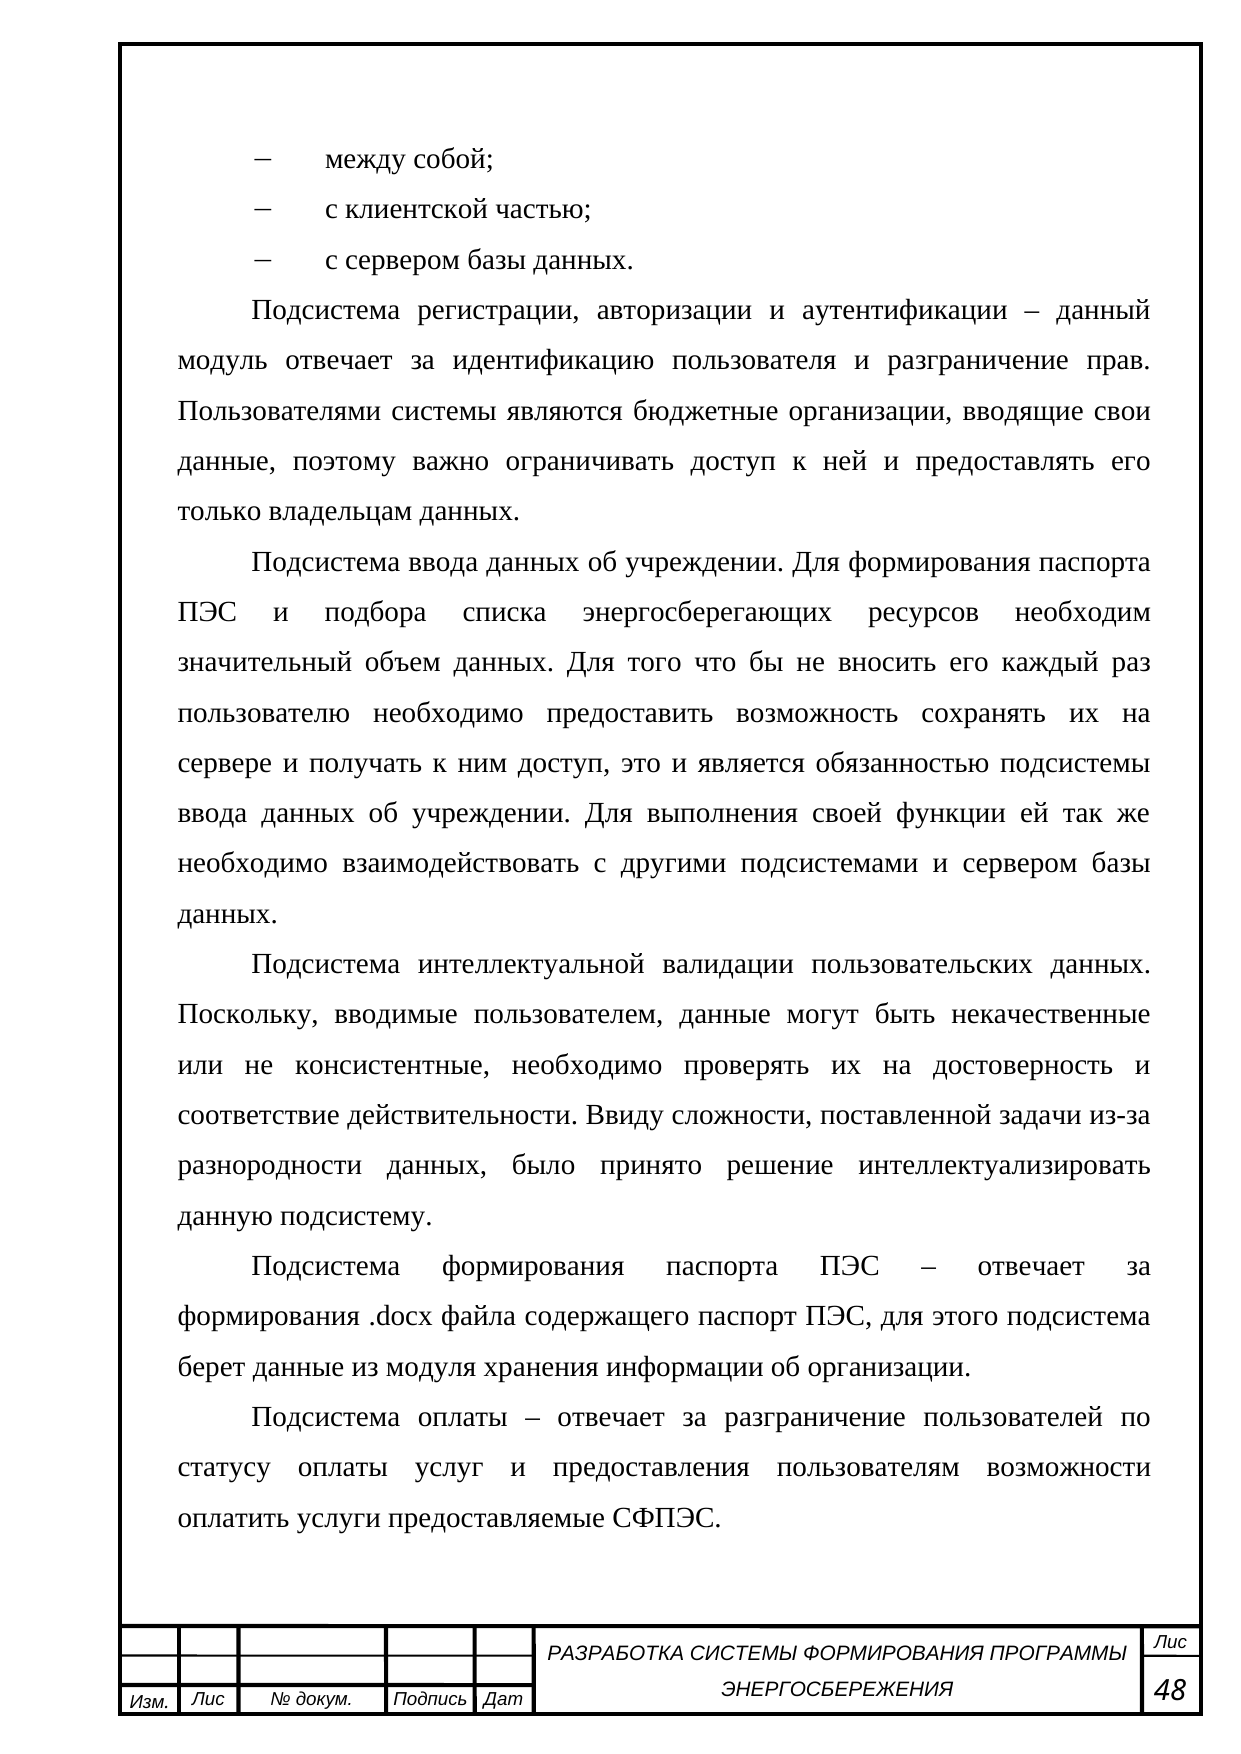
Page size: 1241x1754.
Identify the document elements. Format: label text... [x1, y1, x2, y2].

text Подсистема оплаты – отвечает за разграничение пользователей по статусу оплаты услуг и предоставления пользователям возможности оплатить услуги предоставляемые СФПЭС. [177, 1399, 1152, 1533]
text Подсистема ввода данных об учреждении. Для формирования паспорта ПЭС и подбора списка энергосберегающих ресурсов необходим значительный объем данных. Для того что бы не вносить его каждый раз пользователю необходимо предоставить возможность сохранять их на сервере и получать к ним доступ, это и является обязанностью подсистемы ввода данных об учреждении. Для выполнения своей функции ей так же необходимо взаимодействовать с другими подсистемами и сервером базы данных. [177, 544, 1152, 929]
list между собой; [177, 141, 1152, 174]
text Подсистема интеллектуальной валидации пользовательских данных. Поскольку, вводимые пользователем, данные могут быть некачественные или не консистентные, необходимо проверять их на достоверность и соответствие действительности. Ввиду сложности, поставленной задачи из-за разнородности данных, было принято решение интеллектуализировать данную подсистему. [177, 946, 1152, 1231]
list с сервером базы данных. [177, 242, 1152, 275]
text Подсистема формирования паспорта ПЭС – отвечает за формирования .docx файла содержащего паспорт ПЭС, для этого подсистема берет данные из модуля хранения информации об организации. [177, 1248, 1152, 1382]
text Подсистема регистрации, авторизации и аутентификации – данный модуль отвечает за идентификацию пользователя и разграничение прав. Пользователями системы являются бюджетные организации, вводящие свои данные, поэтому важно ограничивать доступ к ней и предоставлять его только владельцам данных. [177, 292, 1152, 527]
list с клиентской частью; [177, 191, 1152, 225]
